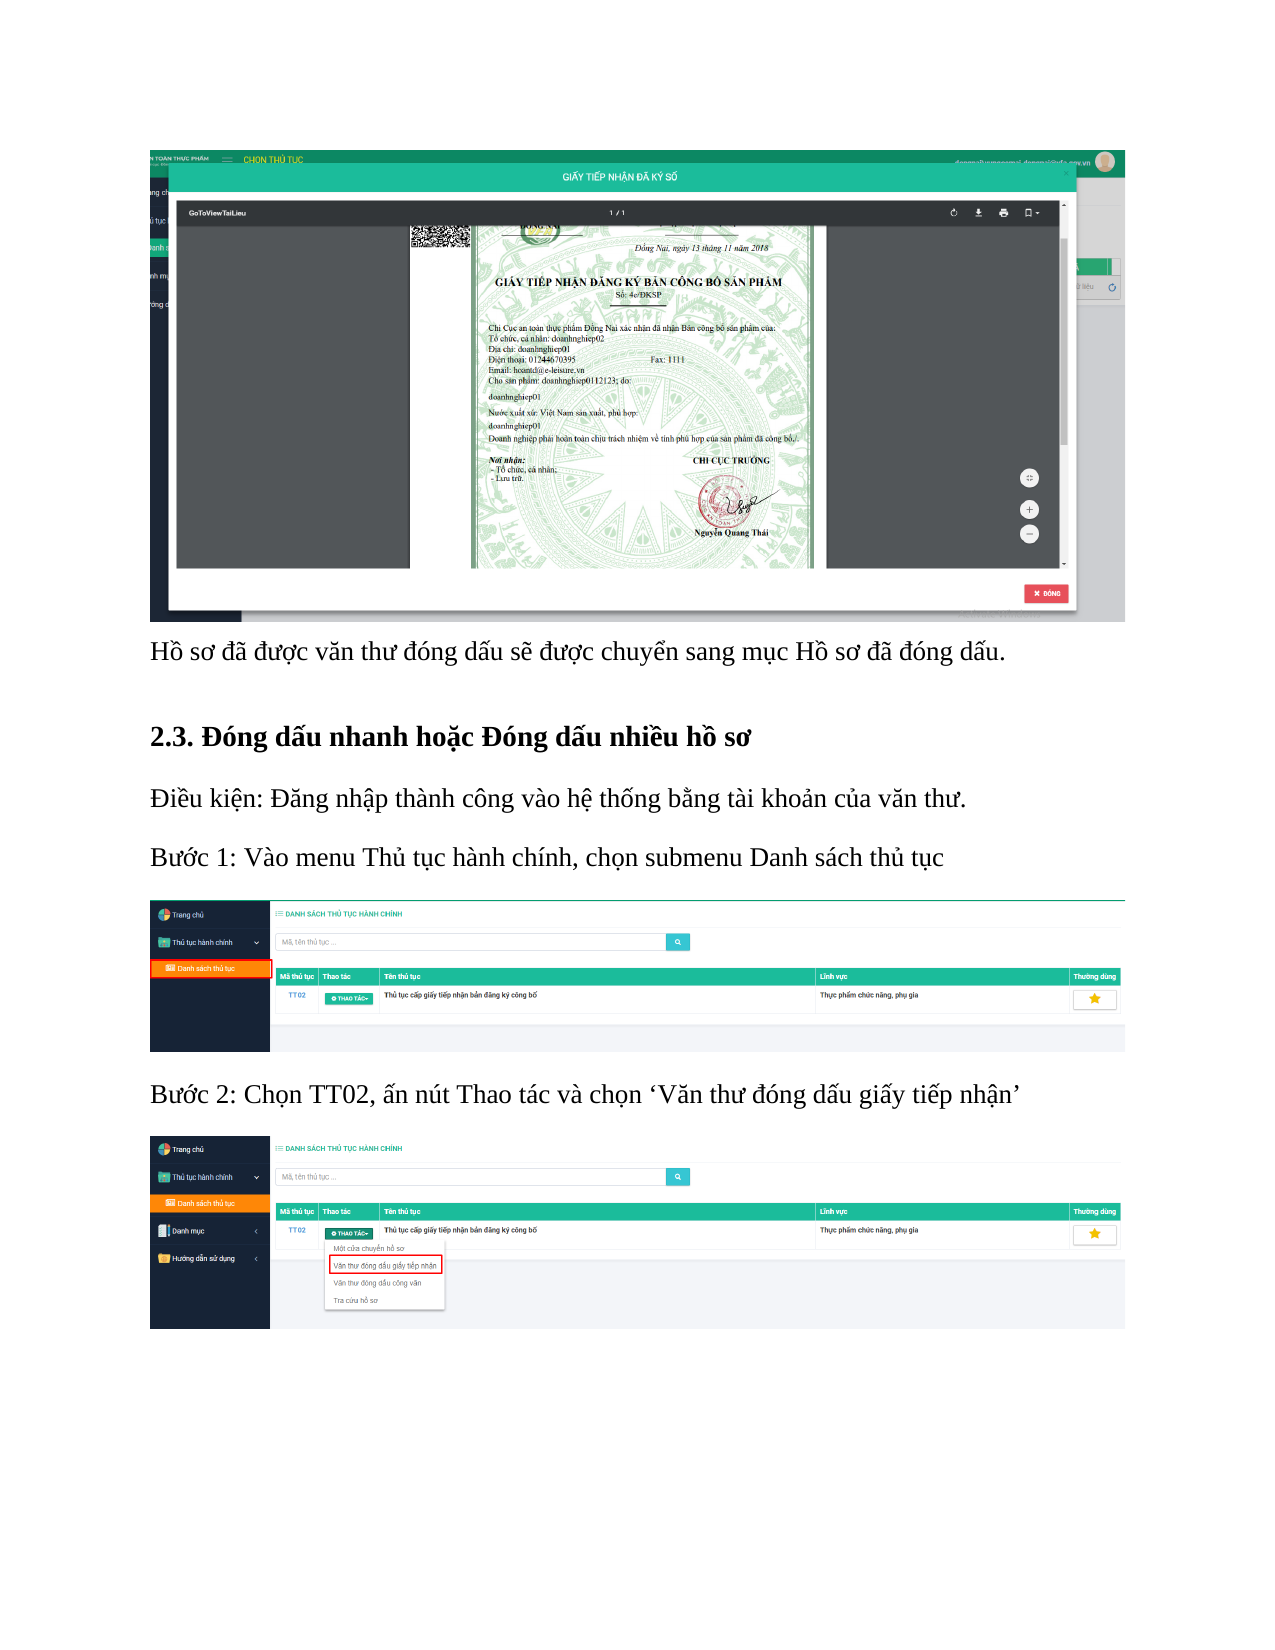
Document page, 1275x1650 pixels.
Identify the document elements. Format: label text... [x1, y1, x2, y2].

picture [150, 150, 1125, 622]
subtitle 2.3. Đóng dấu nhanh hoặc Đóng dấu nhiều hồ sơ [150, 719, 1125, 753]
text Hồ sơ đã được văn thư đóng dấu sẽ được chuyển sang mục Hồ sơ đã đóng dấu. [150, 635, 1125, 666]
picture [150, 900, 1125, 1052]
text Bước 2: Chọn TT02, ấn nút Thao tác và chọn ‘Văn thư đóng dấu giấy tiếp nhận’ [150, 1078, 1125, 1109]
text Điều kiện: Đăng nhập thành công vào hệ thống bằng tài khoản của văn thư. [150, 782, 1125, 813]
text Bước 1: Vào menu Thủ tục hành chính, chọn submenu Danh sách thủ tục [150, 841, 1125, 872]
picture [150, 1136, 1125, 1329]
